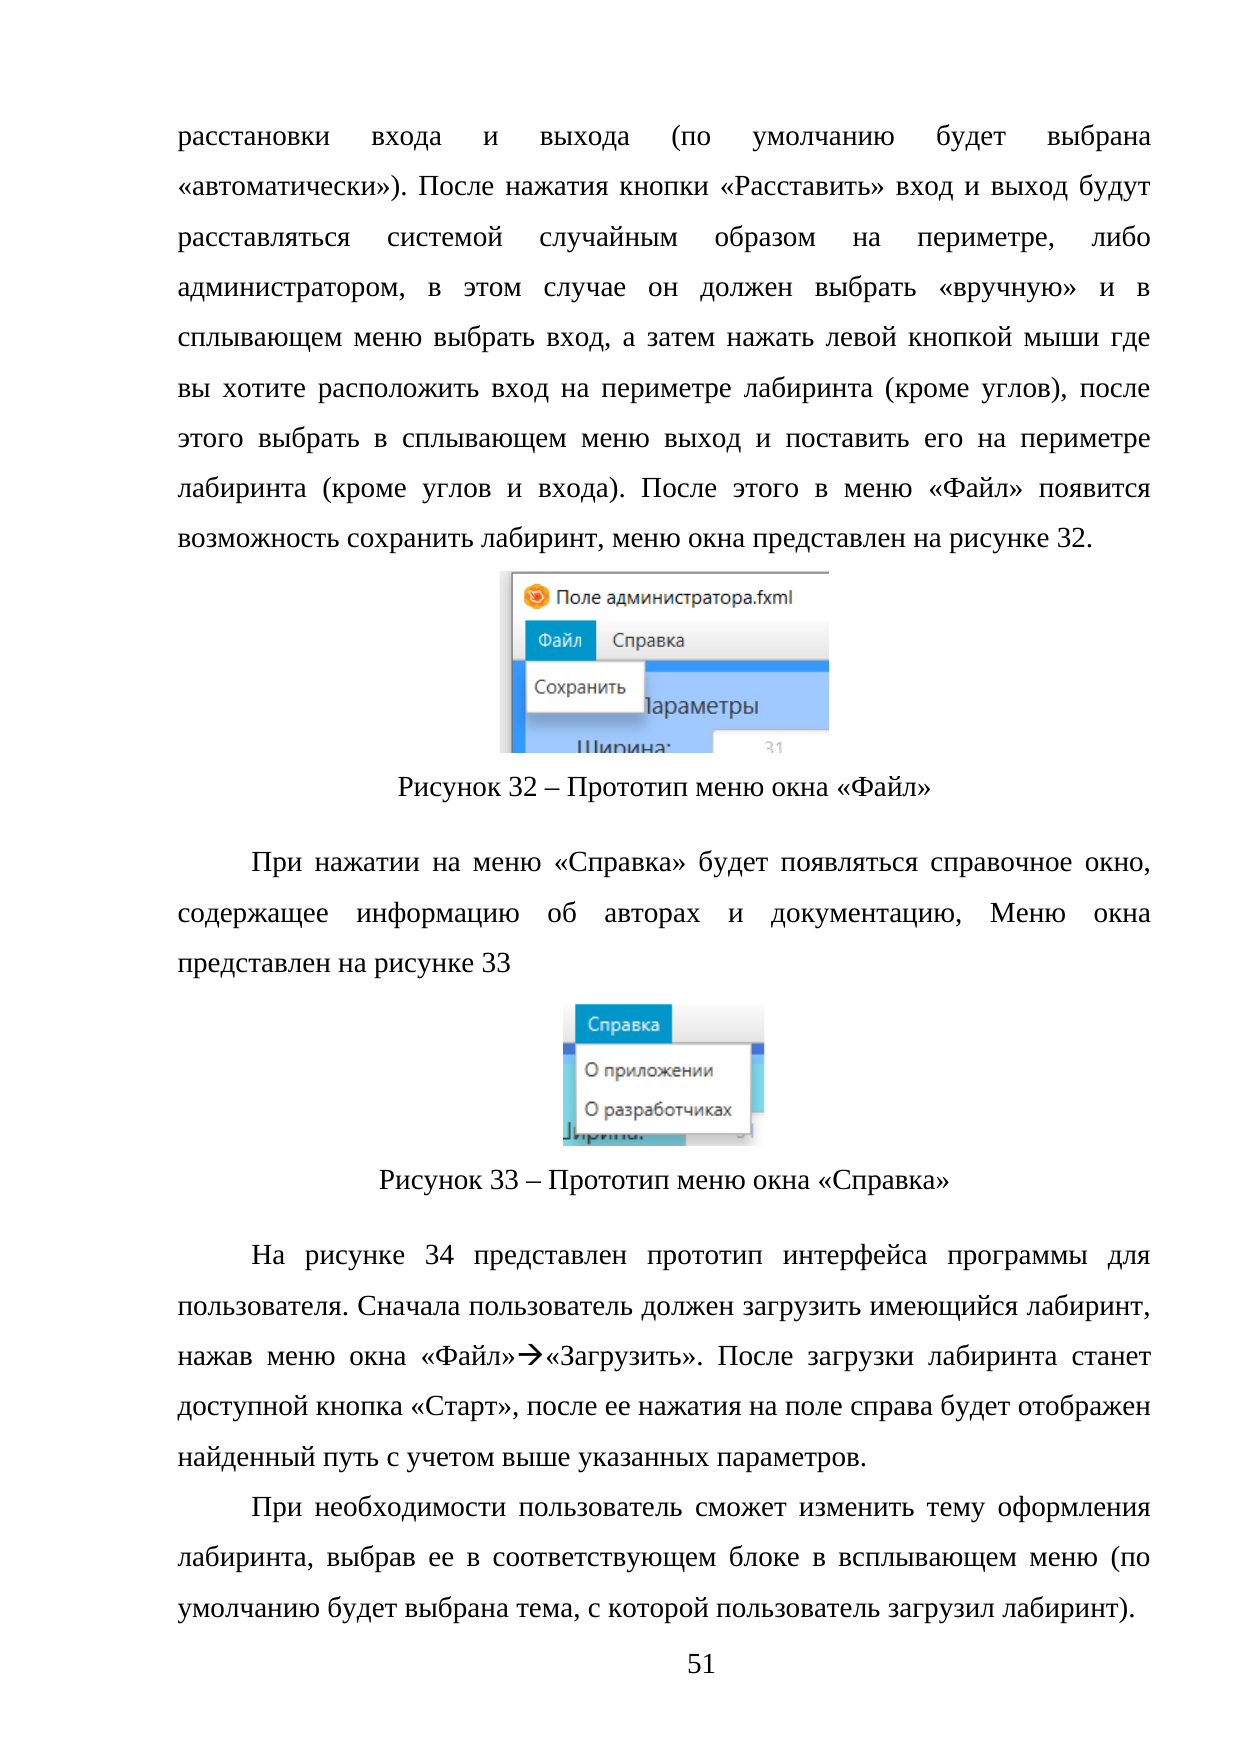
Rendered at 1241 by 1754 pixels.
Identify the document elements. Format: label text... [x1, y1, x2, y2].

text При нажатии на меню «Справка» будет появляться справочное окно, содержащее информацию об авторах и документацию, Меню окна представлен на рисунке 33 [177, 844, 1152, 978]
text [177, 118, 1152, 554]
picture [499, 571, 830, 753]
text При необходимости пользователь сможет изменить тему оформления лабиринта, выбрав ее в соответствующем блоке в всплывающем меню (по умолчанию будет выбрана тема, с которой пользователь загрузил лабиринт). [177, 1489, 1152, 1623]
text Рисунок 33 – Прототип меню окна «Справка» [177, 995, 1152, 1196]
picture [563, 995, 766, 1146]
text На рисунке 34 представлен прототип интерфейса программы для пользователя. Сначала пользователь должен загрузить имеющийся лабиринт, нажав меню окна «Файл»«Загрузить». После загрузки лабиринта станет доступной кнопка «Старт», после ее нажатия на поле справа будет отображен найденный путь с учетом выше указанных параметров. [177, 1237, 1152, 1472]
